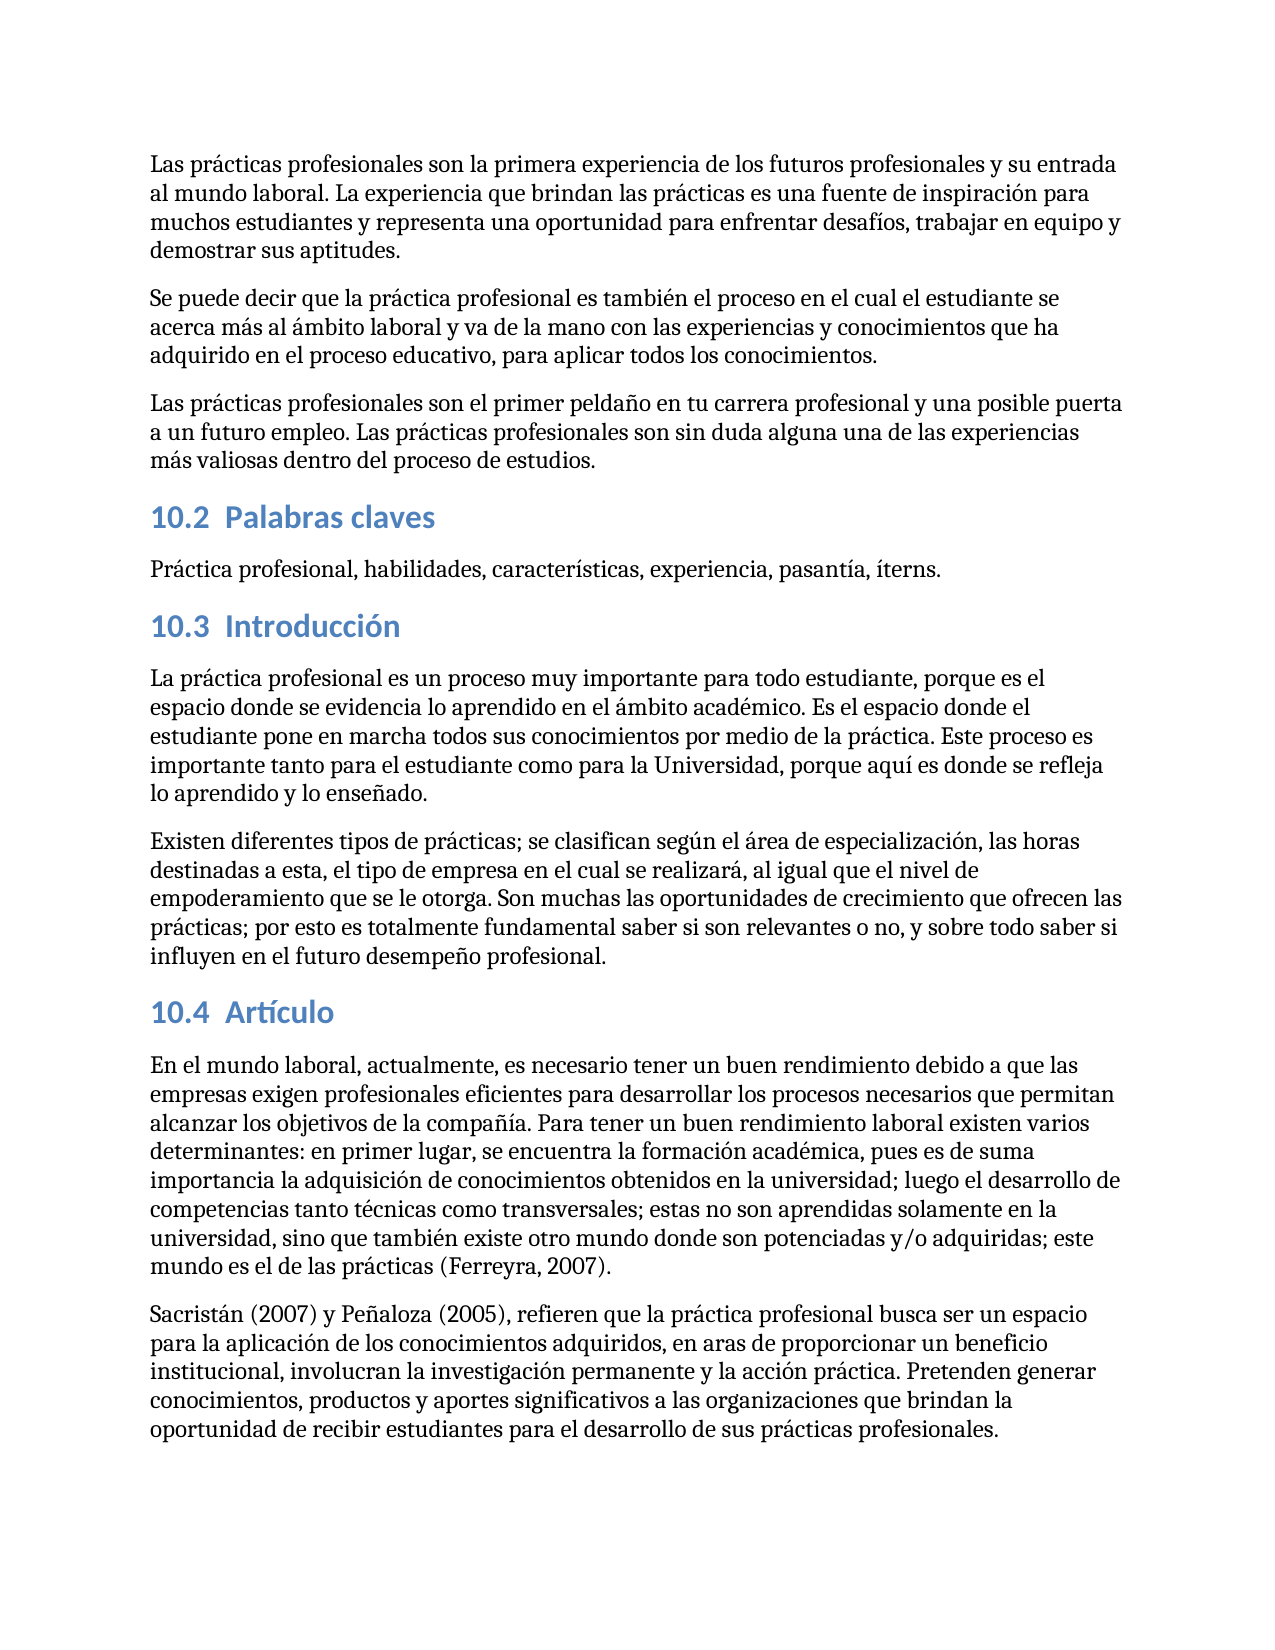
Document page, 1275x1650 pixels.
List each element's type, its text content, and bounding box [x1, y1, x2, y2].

text La práctica profesional es un proceso muy importante para todo estudiante, porque es el espacio donde se evidencia lo aprendido en el ámbito académico. Es el espacio donde el estudiante pone en marcha todos sus conocimientos por medio de la práctica. Este proceso es importante tanto para el estudiante como para la Universidad, porque aquí es donde se refleja lo aprendido y lo enseñado. [150, 664, 1125, 808]
subtitle 10.3 Introducción [150, 605, 1125, 646]
text Las prácticas profesionales son la primera experiencia de los futuros profesionales y su entrada al mundo laboral. La experiencia que brindan las prácticas es una fuente de inspiración para muchos estudiantes y representa una oportunidad para enfrentar desafíos, trabajar en equipo y demostrar sus aptitudes. [150, 150, 1125, 265]
text Las prácticas profesionales son el primer peldaño en tu carrera profesional y una posible puerta a un futuro empleo. Las prácticas profesionales son sin duda alguna una de las experiencias más valiosas dentro del proceso de estudios. [150, 389, 1125, 475]
subtitle 10.4 Artículo [150, 991, 1125, 1032]
text Práctica profesional, habilidades, características, experiencia, pasantía, íterns. [150, 555, 1125, 584]
text Sacristán (2007) y Peñaloza (2005), refieren que la práctica profesional busca ser un espacio para la aplicación de los conocimientos adquiridos, en aras de proporcionar un beneficio institucional, involucran la investigación permanente y la acción práctica. Pretenden generar conocimientos, productos y aportes significativos a las organizaciones que brindan la oportunidad de recibir estudiantes para el desarrollo de sus prácticas profesionales. [150, 1300, 1125, 1443]
subtitle 10.2 Palabras claves [150, 496, 1125, 537]
text Existen diferentes tipos de prácticas; se clasifican según el área de especialización, las horas destinadas a esta, el tipo de empresa en el cual se realizará, al igual que el nivel de empoderamiento que se le otorga. Son muchas las oportunidades de crecimiento que ofrecen las prácticas; por esto es totalmente fundamental saber si son relevantes o no, y sobre todo saber si influyen en el futuro desempeño profesional. [150, 827, 1125, 971]
text Se puede decir que la práctica profesional es también el proceso en el cual el estudiante se acerca más al ámbito laboral y va de la mano con las experiencias y conocimientos que ha adquirido en el proceso educativo, para aplicar todos los conocimientos. [150, 284, 1125, 370]
text En el mundo laboral, actualmente, es necesario tener un buen rendimiento debido a que las empresas exigen profesionales eficientes para desarrollar los procesos necesarios que permitan alcanzar los objetivos de la compañía. Para tener un buen rendimiento laboral existen varios determinantes: en primer lugar, se encuentra la formación académica, pues es de suma importancia la adquisición de conocimientos obtenidos en la universidad; luego el desarrollo de competencias tanto técnicas como transversales; estas no son aprendidas solamente en la universidad, sino que también existe otro mundo donde son potenciadas y/o adquiridas; este mundo es el de las prácticas (Ferreyra, 2007). [150, 1051, 1125, 1281]
